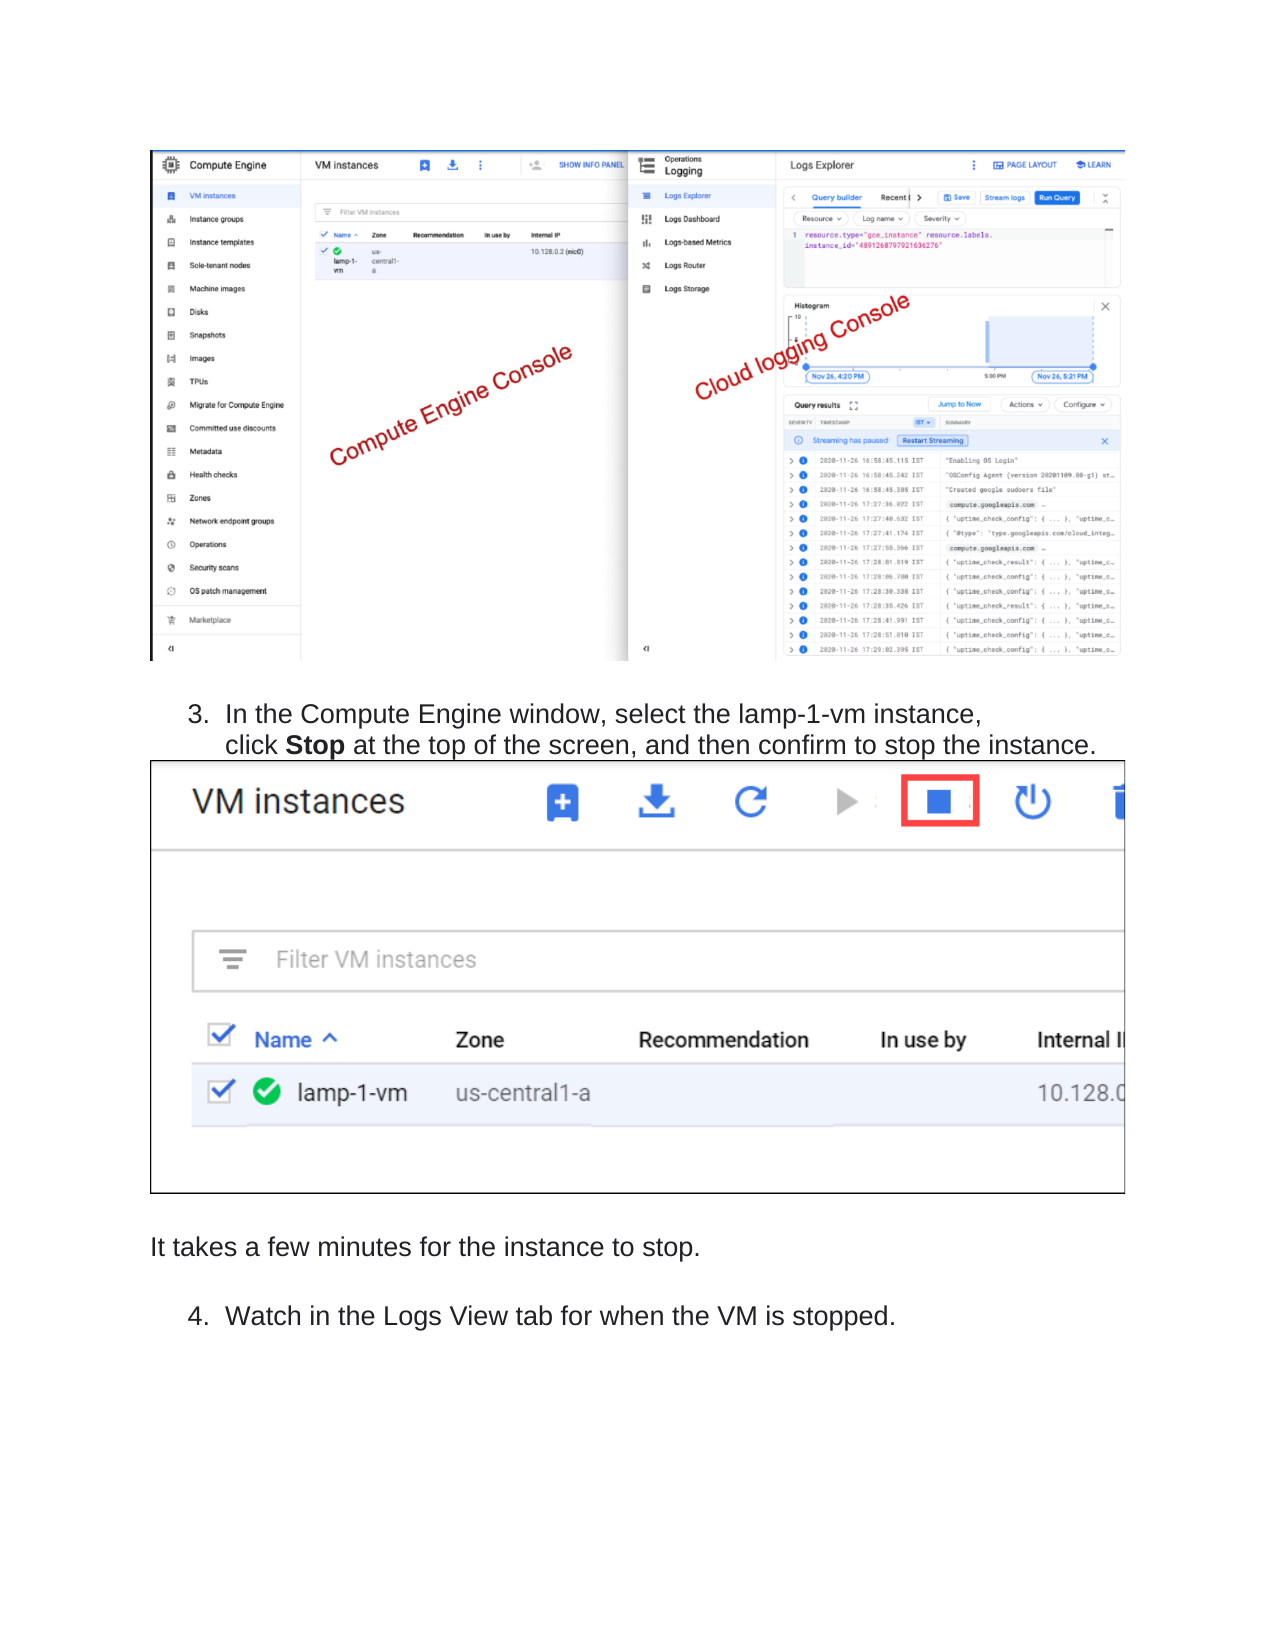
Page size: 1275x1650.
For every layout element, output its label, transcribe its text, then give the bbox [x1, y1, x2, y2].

list Watch in the Logs View tab for when the VM is stopped. [187, 1300, 1125, 1331]
text It takes a few minutes for the instance to stop. [150, 1231, 1125, 1262]
picture [150, 760, 1125, 1194]
picture [150, 150, 1125, 661]
list In the Compute Engine window, select the lamp-1-vm instance, click Stop at the top of the screen, and then confirm to stop the instance. [187, 698, 1125, 760]
